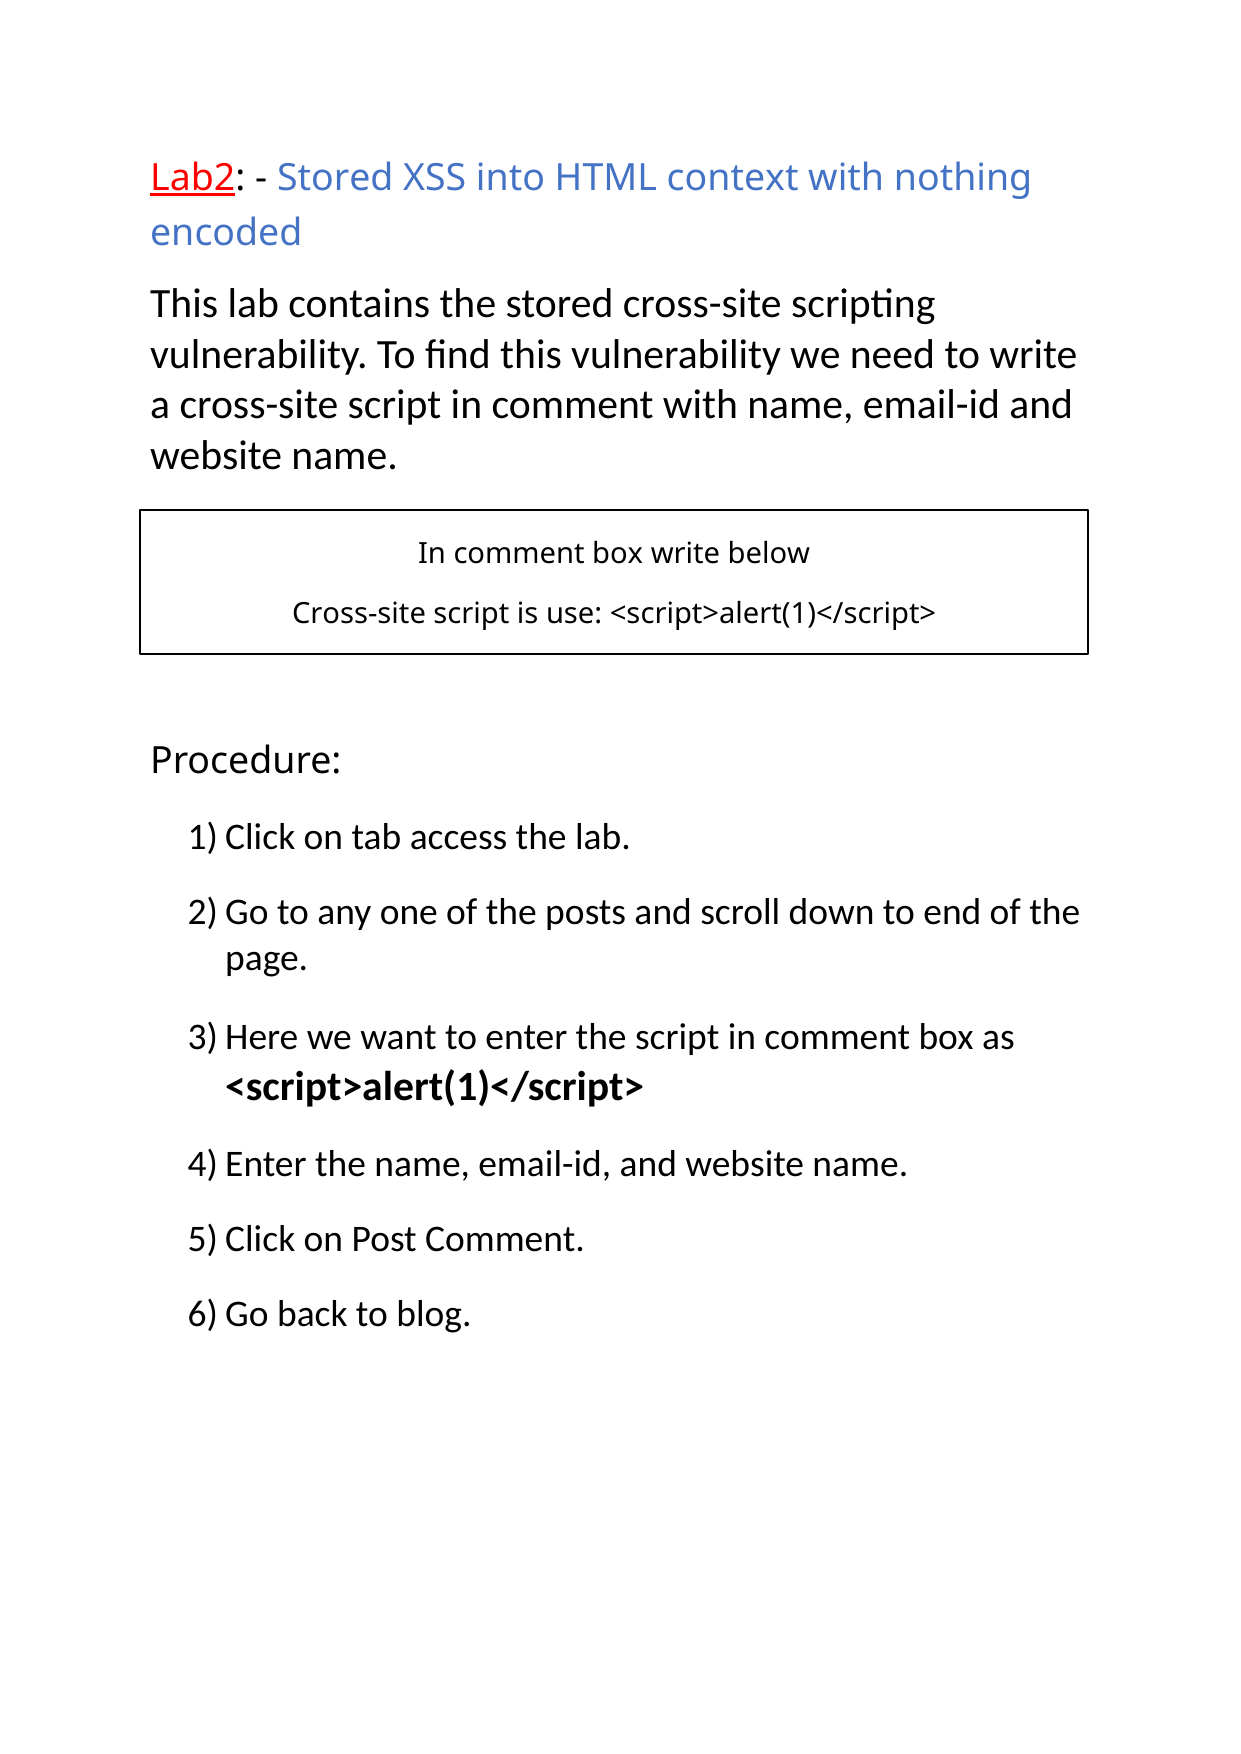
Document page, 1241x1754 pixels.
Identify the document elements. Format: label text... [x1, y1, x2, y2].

subtitle Here we want to enter the script in comment box as <script>alert(1)</script> [187, 1009, 1090, 1111]
subtitle Procedure: [150, 733, 1090, 784]
subtitle Click on Post Comment. [187, 1215, 1090, 1261]
subtitle Enter the name, email-id, and website name. [187, 1140, 1090, 1186]
subtitle Click on tab access the lab. [187, 813, 1090, 859]
text Lab2: - Stored XSS into HTML context with nothing encoded [150, 150, 1090, 256]
subtitle This lab contains the stored cross-site scripting vulnerability. To find this vulnerability we need to write a cross-site script in comment with name, email-id and website name. [150, 277, 1090, 480]
subtitle Go to any one of the posts and scroll down to end of the page. [187, 888, 1090, 980]
subtitle Go back to blog. [187, 1290, 1090, 1336]
